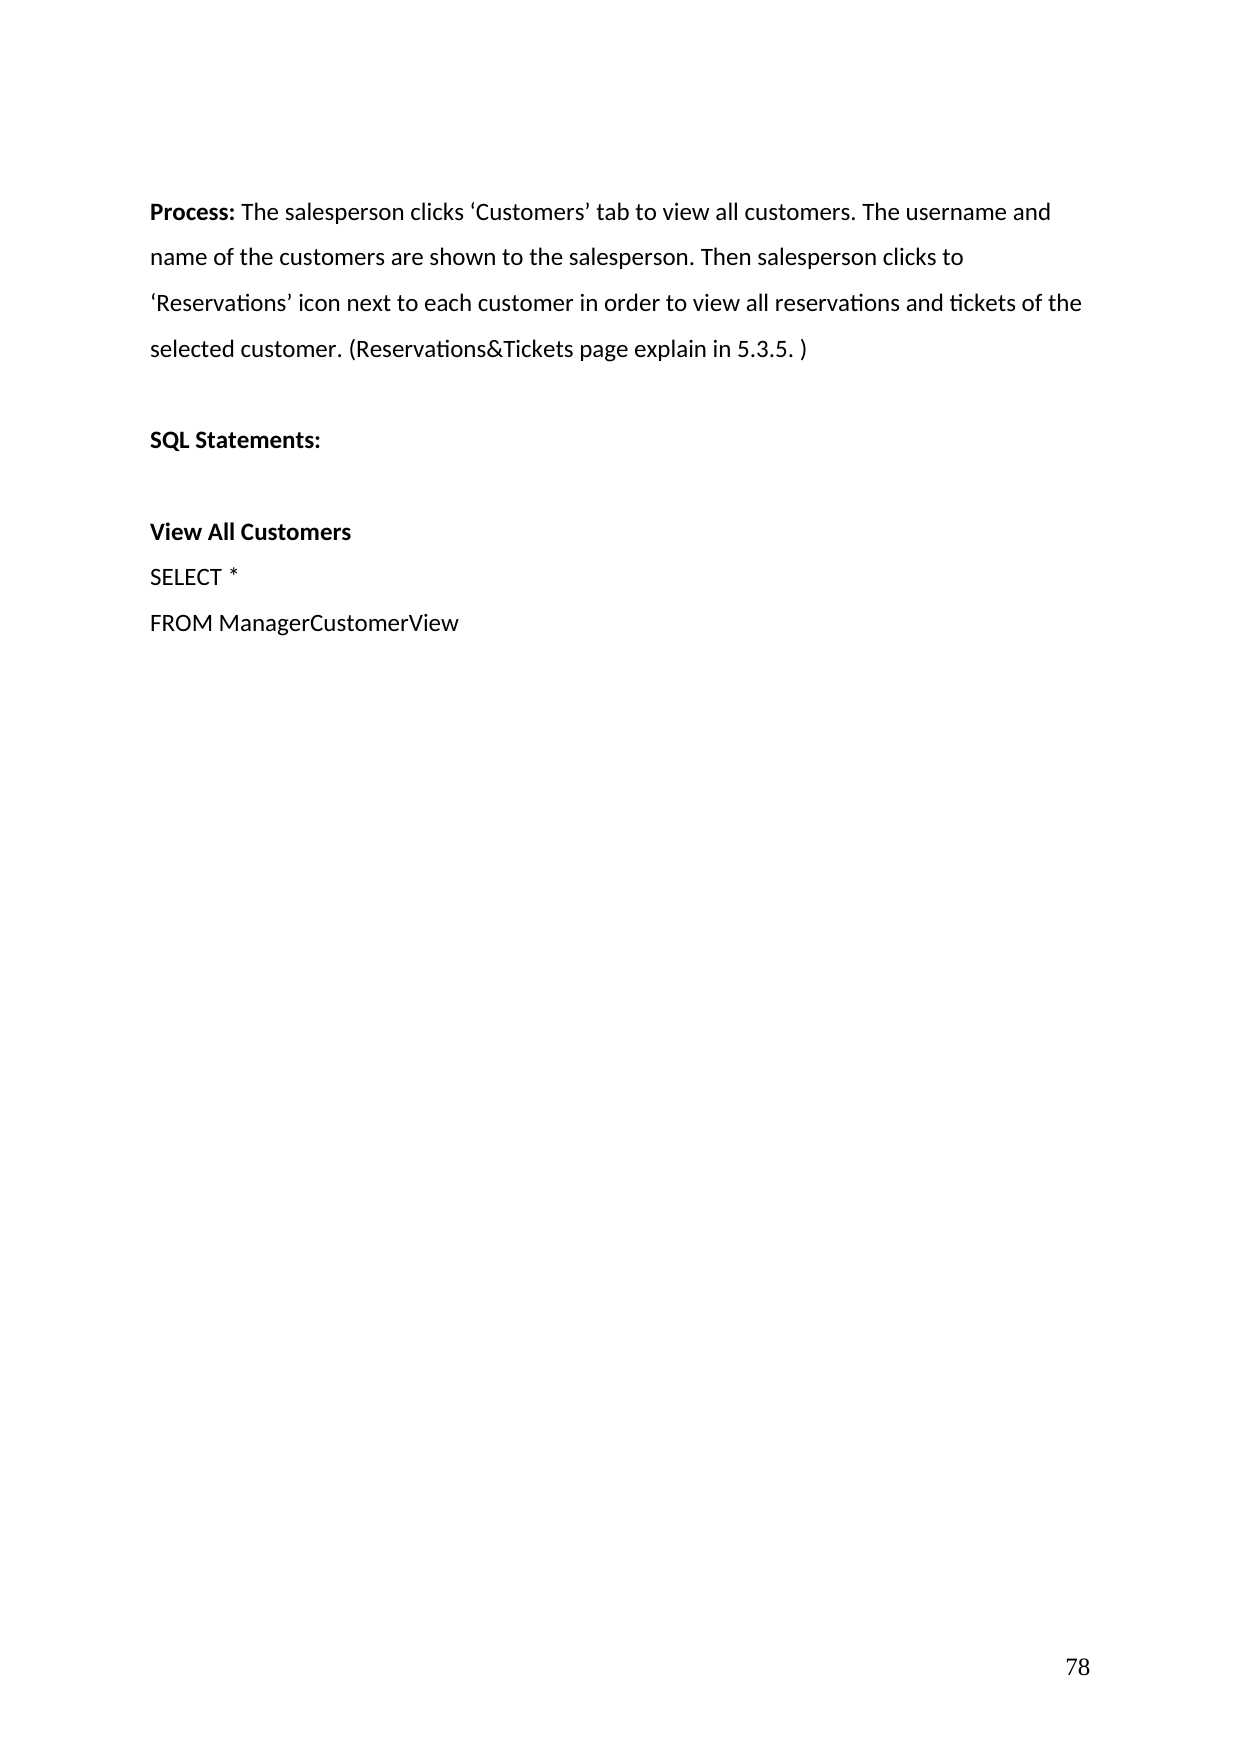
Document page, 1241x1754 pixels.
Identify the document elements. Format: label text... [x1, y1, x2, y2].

text FROM ManagerCustomerView [150, 607, 1090, 638]
text Process: The salesperson clicks ‘Customers’ tab to view all customers. The username and name of the customers are shown to the salesperson. Then salesperson clicks to ‘Reservations’ icon next to each customer in order to view all reservations and tickets of the selected customer. (Reservations&Tickets page explain in 5.3.5. ) [150, 196, 1090, 363]
text SQL Statements: [150, 424, 1090, 455]
text View All Customers [150, 516, 1090, 546]
text SELECT * [150, 562, 1090, 592]
